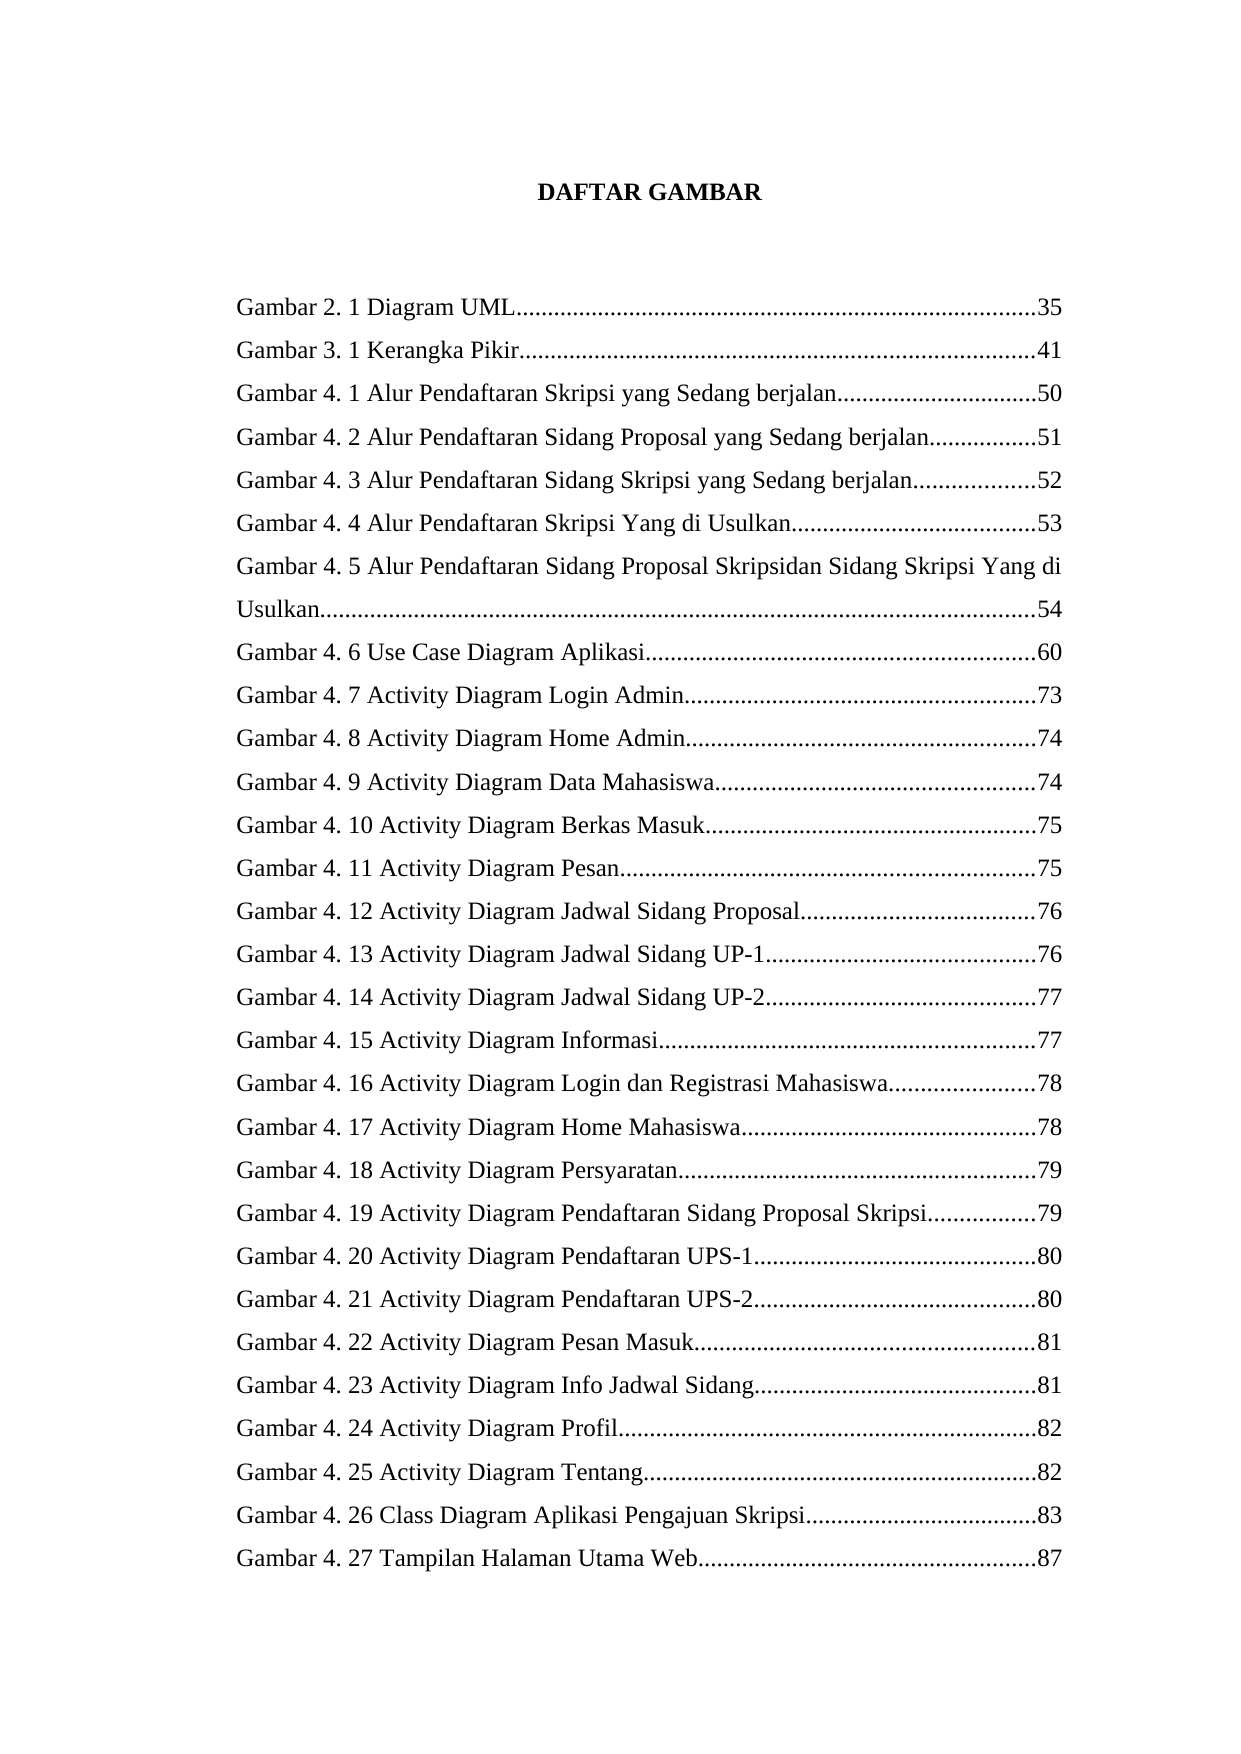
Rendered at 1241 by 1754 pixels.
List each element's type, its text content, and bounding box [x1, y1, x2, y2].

text Gambar 4. 19 Activity Diagram Pendaftaran Sidang Proposal Skripsi 79 [236, 1198, 1063, 1227]
text Gambar 4. 3 Alur Pendaftaran Sidang Skripsi yang Sedang berjalan 52 [236, 465, 1063, 493]
text Gambar 4. 8 Activity Diagram Home Admin 74 [236, 723, 1063, 752]
text Gambar 4. 18 Activity Diagram Persyaratan 79 [236, 1155, 1063, 1183]
text Gambar 4. 10 Activity Diagram Berkas Masuk 75 [236, 810, 1063, 838]
text Gambar 4. 6 Use Case Diagram Aplikasi 60 [236, 637, 1063, 666]
text Gambar 4. 2 Alur Pendaftaran Sidang Proposal yang Sedang berjalan 51 [236, 422, 1063, 450]
text Gambar 4. 9 Activity Diagram Data Mahasiswa 74 [236, 767, 1063, 795]
text Gambar 4. 5 Alur Pendaftaran Sidang Proposal Skripsidan Sidang Skripsi Yang di Usulkan 54 [236, 551, 1063, 623]
text Gambar 4. 25 Activity Diagram Tentang 82 [236, 1457, 1063, 1485]
text Gambar 4. 20 Activity Diagram Pendaftaran UPS-1 80 [236, 1241, 1063, 1270]
text Gambar 4. 15 Activity Diagram Informasi 77 [236, 1025, 1063, 1054]
text Gambar 2. 1 Diagram UML 35 [236, 292, 1063, 321]
text Gambar 4. 21 Activity Diagram Pendaftaran UPS-2 80 [236, 1284, 1063, 1313]
text Gambar 4. 16 Activity Diagram Login dan Registrasi Mahasiswa 78 [236, 1068, 1063, 1097]
text Gambar 4. 7 Activity Diagram Login Admin 73 [236, 680, 1063, 709]
text Gambar 4. 24 Activity Diagram Profil 82 [236, 1413, 1063, 1442]
subtitle DAFTAR GAMBAR [236, 177, 1063, 206]
text Gambar 4. 12 Activity Diagram Jadwal Sidang Proposal 76 [236, 896, 1063, 925]
text Gambar 3. 1 Kerangka Pikir 41 [236, 335, 1063, 364]
text Gambar 4. 27 Tampilan Halaman Utama Web 87 [236, 1543, 1063, 1572]
text Gambar 4. 22 Activity Diagram Pesan Masuk 81 [236, 1327, 1063, 1356]
text Gambar 4. 4 Alur Pendaftaran Skripsi Yang di Usulkan 53 [236, 508, 1063, 537]
text Gambar 4. 17 Activity Diagram Home Mahasiswa 78 [236, 1112, 1063, 1140]
text Gambar 4. 14 Activity Diagram Jadwal Sidang UP-2 77 [236, 982, 1063, 1011]
text Gambar 4. 11 Activity Diagram Pesan 75 [236, 853, 1063, 882]
text Gambar 4. 1 Alur Pendaftaran Skripsi yang Sedang berjalan 50 [236, 378, 1063, 407]
text Gambar 4. 13 Activity Diagram Jadwal Sidang UP-1 76 [236, 939, 1063, 968]
text Gambar 4. 26 Class Diagram Aplikasi Pengajuan Skripsi 83 [236, 1500, 1063, 1528]
text Gambar 4. 23 Activity Diagram Info Jadwal Sidang 81 [236, 1370, 1063, 1399]
